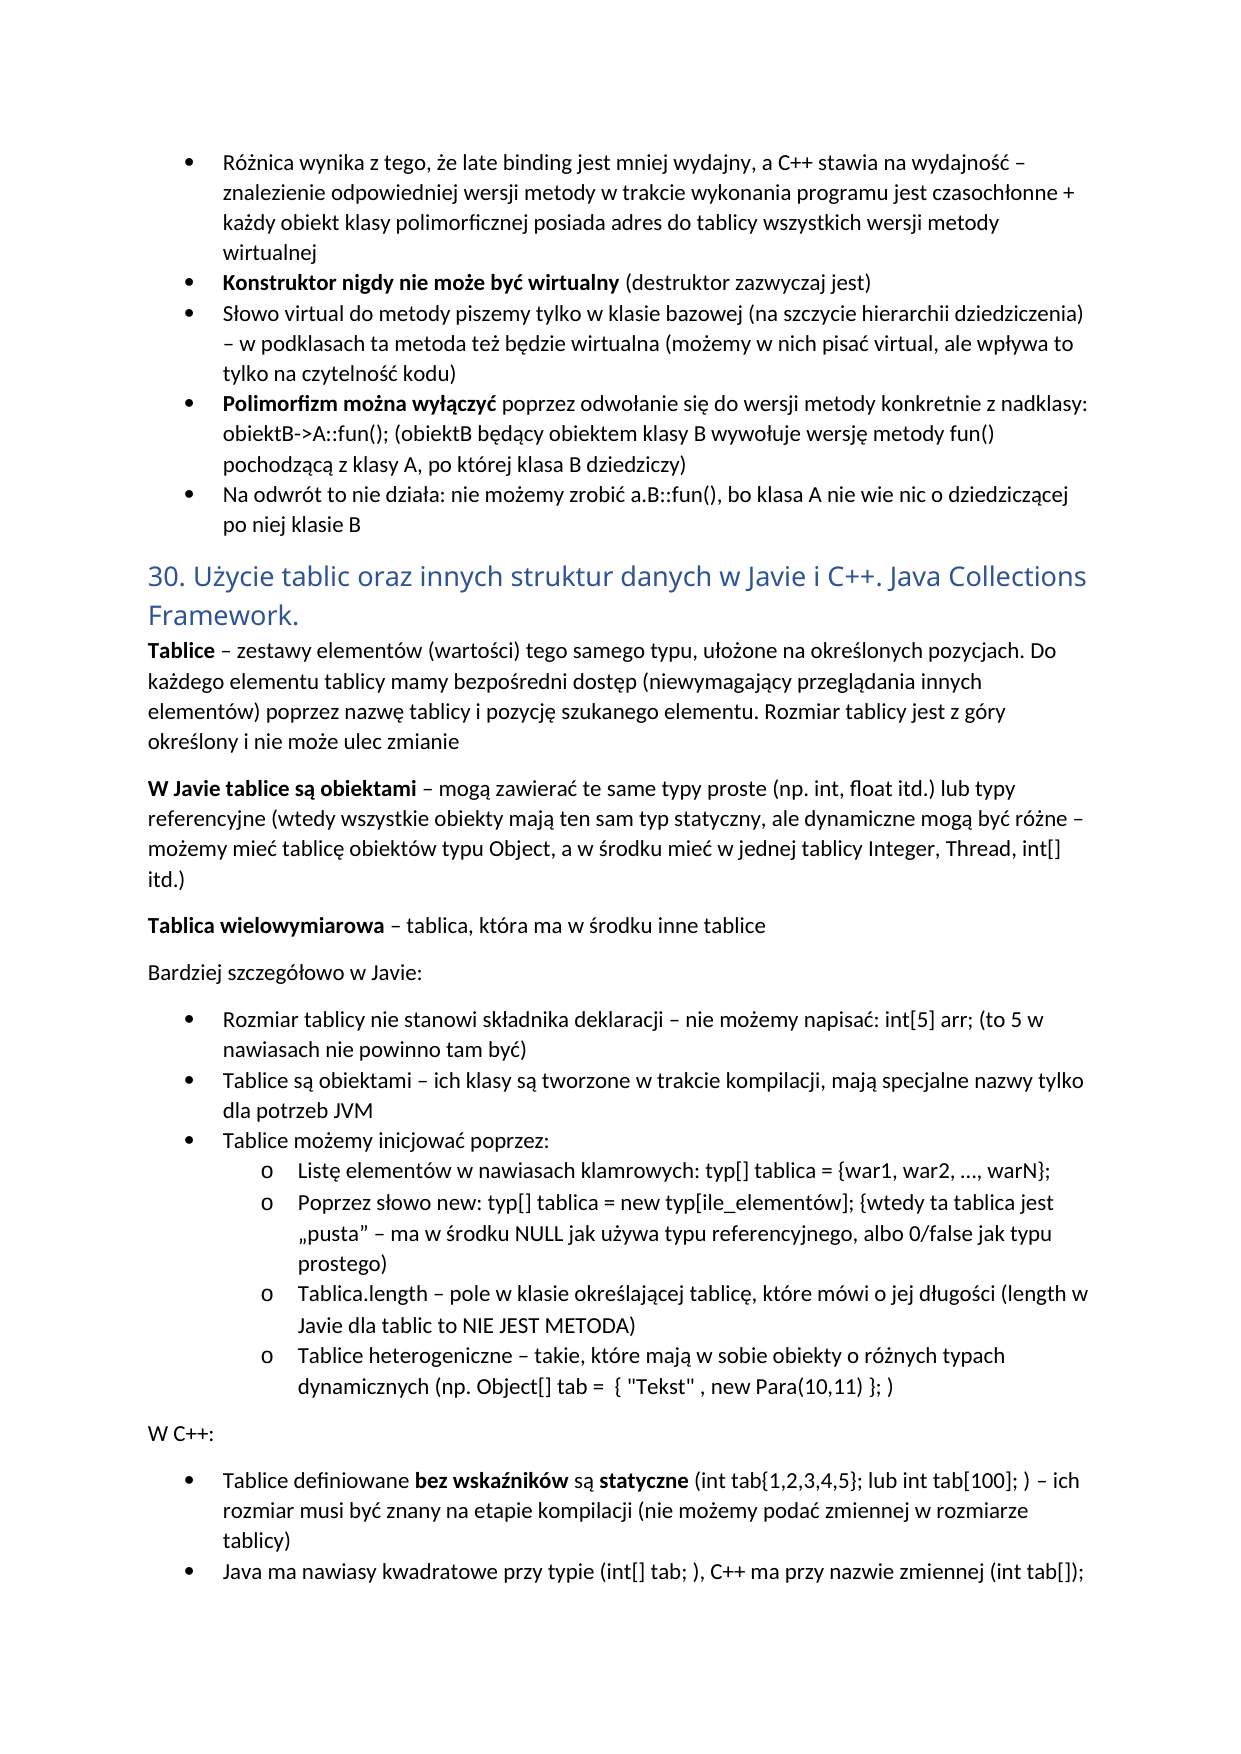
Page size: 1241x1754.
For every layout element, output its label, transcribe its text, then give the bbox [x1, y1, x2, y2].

text Tablica wielowymiarowa – tablica, która ma w środku inne tablice [148, 912, 1093, 939]
list Tablice są obiektami – ich klasy są tworzone w trakcie kompilacji, mają specjalne nazwy tylko dla potrzeb JVM [185, 1066, 1093, 1124]
subtitle 30. Użycie tablic oraz innych struktur danych w Javie i C++. Java Collections Framework. [148, 557, 1093, 634]
list Poprzez słowo new: typ[] tablica = new typ[ile_elementów]; {wtedy ta tablica jest „pusta” – ma w środku NULL jak używa typu referencyjnego, albo 0/false jak typu prostego) [260, 1188, 1093, 1277]
list Na odwrót to nie działa: nie możemy zrobić a.B::fun(), bo klasa A nie wie nic o dziedziczącej po niej klasie B [185, 480, 1093, 538]
list Różnica wynika z tego, że late binding jest mniej wydajny, a C++ stawia na wydajność – znalezienie odpowiedniej wersji metody w trakcie wykonania programu jest czasochłonne + każdy obiekt klasy polimorficznej posiada adres do tablicy wszystkich wersji metody wirtualnej [185, 148, 1093, 266]
text W Javie tablice są obiektami – mogą zawierać te same typy proste (np. int, float itd.) lub typy referencyjne (wtedy wszystkie obiekty mają ten sam typ statyczny, ale dynamiczne mogą być różne – możemy mieć tablicę obiektów typu Object, a w środku mieć w jednej tablicy Integer, Thread, int[] itd.) [148, 774, 1093, 893]
list Rozmiar tablicy nie stanowi składnika deklaracji – nie możemy napisać: int[5] arr; (to 5 w nawiasach nie powinno tam być) [185, 1005, 1093, 1063]
text Tablice – zestawy elementów (wartości) tego samego typu, ułożone na określonych pozycjach. Do każdego elementu tablicy mamy bezpośredni dostęp (niewymagający przeglądania innych elementów) poprzez nazwę tablicy i pozycję szukanego elementu. Rozmiar tablicy jest z góry określony i nie może ulec zmianie [148, 637, 1093, 755]
list Tablice możemy inicjować poprzez: [185, 1126, 1093, 1154]
list Java ma nawiasy kwadratowe przy typie (int[] tab; ), C++ ma przy nazwie zmiennej (int tab[]); [185, 1557, 1093, 1585]
list Tablice heterogeniczne – takie, które mają w sobie obiekty o różnych typach dynamicznych (np. Object[] tab = { "Tekst" , new Para(10,11) }; ) [260, 1341, 1093, 1401]
list Tablice definiowane bez wskaźników są statyczne (int tab{1,2,3,4,5}; lub int tab[100]; ) – ich rozmiar musi być znany na etapie kompilacji (nie możemy podać zmiennej w rozmiarze tablicy) [185, 1466, 1093, 1555]
list Konstruktor nigdy nie może być wirtualny (destruktor zazwyczaj jest) [185, 268, 1093, 296]
text Bardziej szczegółowo w Javie: [148, 958, 1093, 986]
list Tablica.length – pole w klasie określającej tablicę, które mówi o jej długości (length w Javie dla tablic to NIE JEST METODA) [260, 1279, 1093, 1339]
list Listę elementów w nawiasach klamrowych: typ[] tablica = {war1, war2, …, warN}; [260, 1156, 1093, 1186]
list Polimorfizm można wyłączyć poprzez odwołanie się do wersji metody konkretnie z nadklasy: obiektB->A::fun(); (obiektB będący obiektem klasy B wywołuje wersję metody fun() pochodzącą z klasy A, po której klasa B dziedziczy) [185, 389, 1093, 478]
text W C++: [148, 1419, 1093, 1447]
list Słowo virtual do metody piszemy tylko w klasie bazowej (na szczycie hierarchii dziedziczenia) – w podklasach ta metoda też będzie wirtualna (możemy w nich pisać virtual, ale wpływa to tylko na czytelność kodu) [185, 299, 1093, 387]
